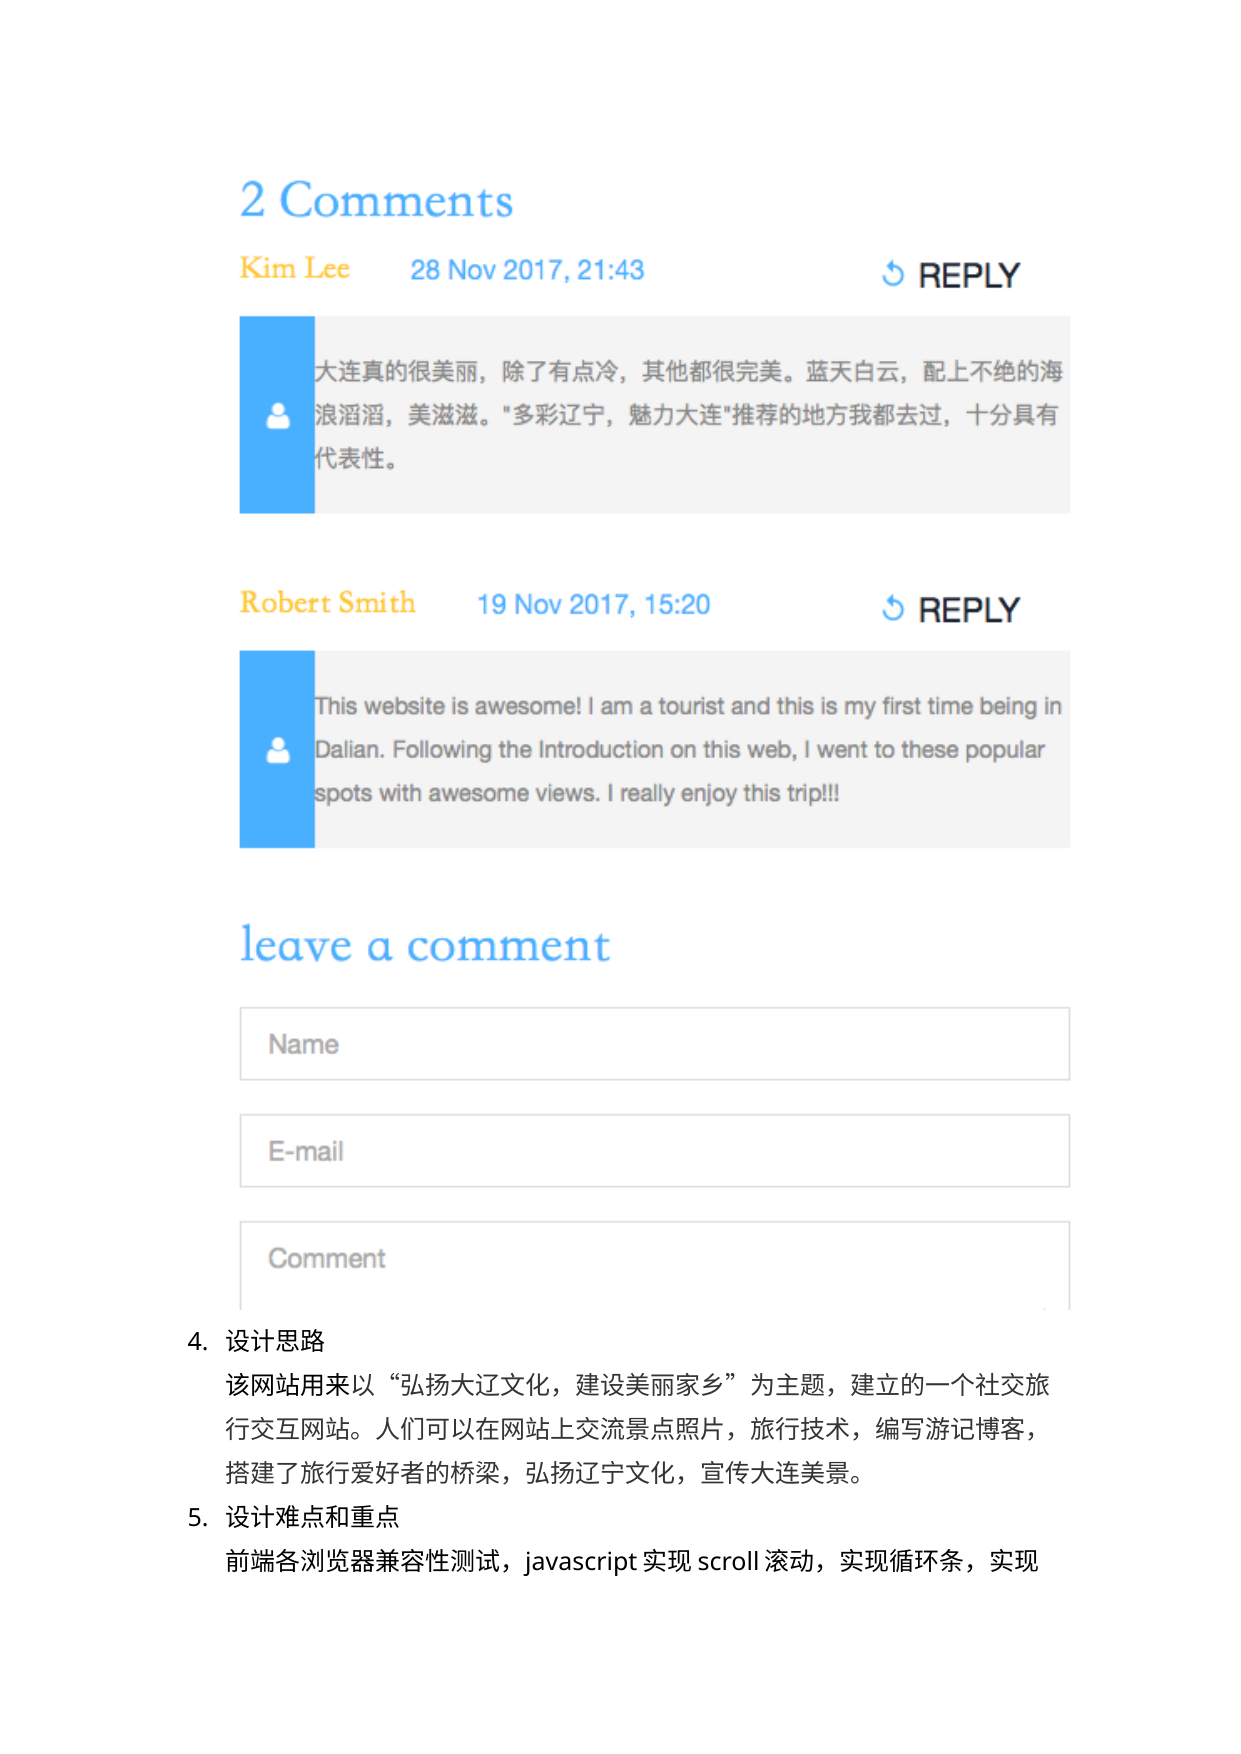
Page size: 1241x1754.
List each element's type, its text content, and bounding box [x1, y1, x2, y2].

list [225, 1538, 1053, 1582]
list 该网站用来以“弘扬大辽文化，建设美丽家乡”为主题，建立的一个社交旅行交互网站。人们可以在网站上交流景点照片，旅行技术，编写游记博客，搭建了旅行爱好者的桥梁，弘扬辽宁文化，宣传大连美景。 [225, 1362, 1053, 1494]
list 设计思路 [187, 1318, 1053, 1362]
list 设计难点和重点 [187, 1494, 1053, 1538]
picture [225, 172, 1089, 1310]
